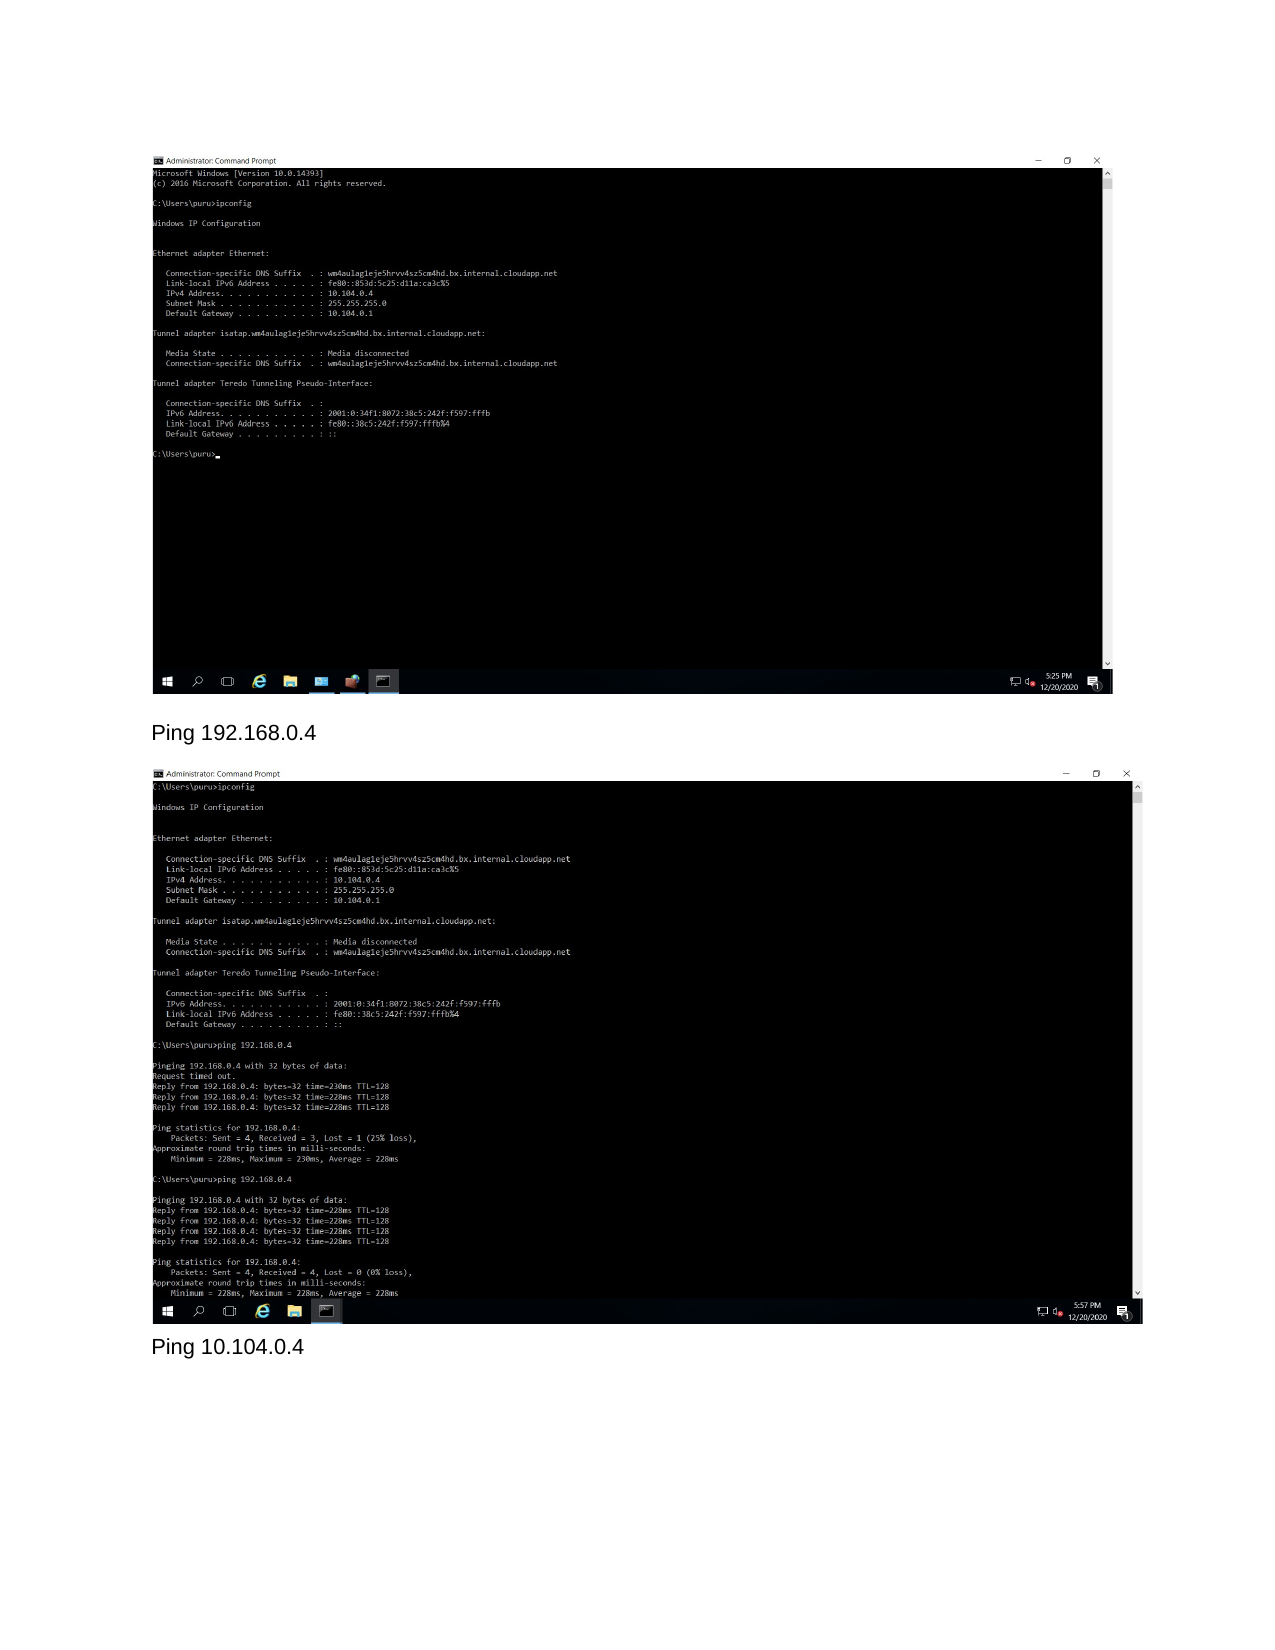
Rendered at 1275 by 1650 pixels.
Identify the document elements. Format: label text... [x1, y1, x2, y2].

text Ping 192.168.0.4 [151, 720, 1139, 746]
picture [152, 769, 1143, 1324]
text Ping 10.104.0.4 [151, 1334, 1139, 1359]
picture [152, 156, 1113, 694]
